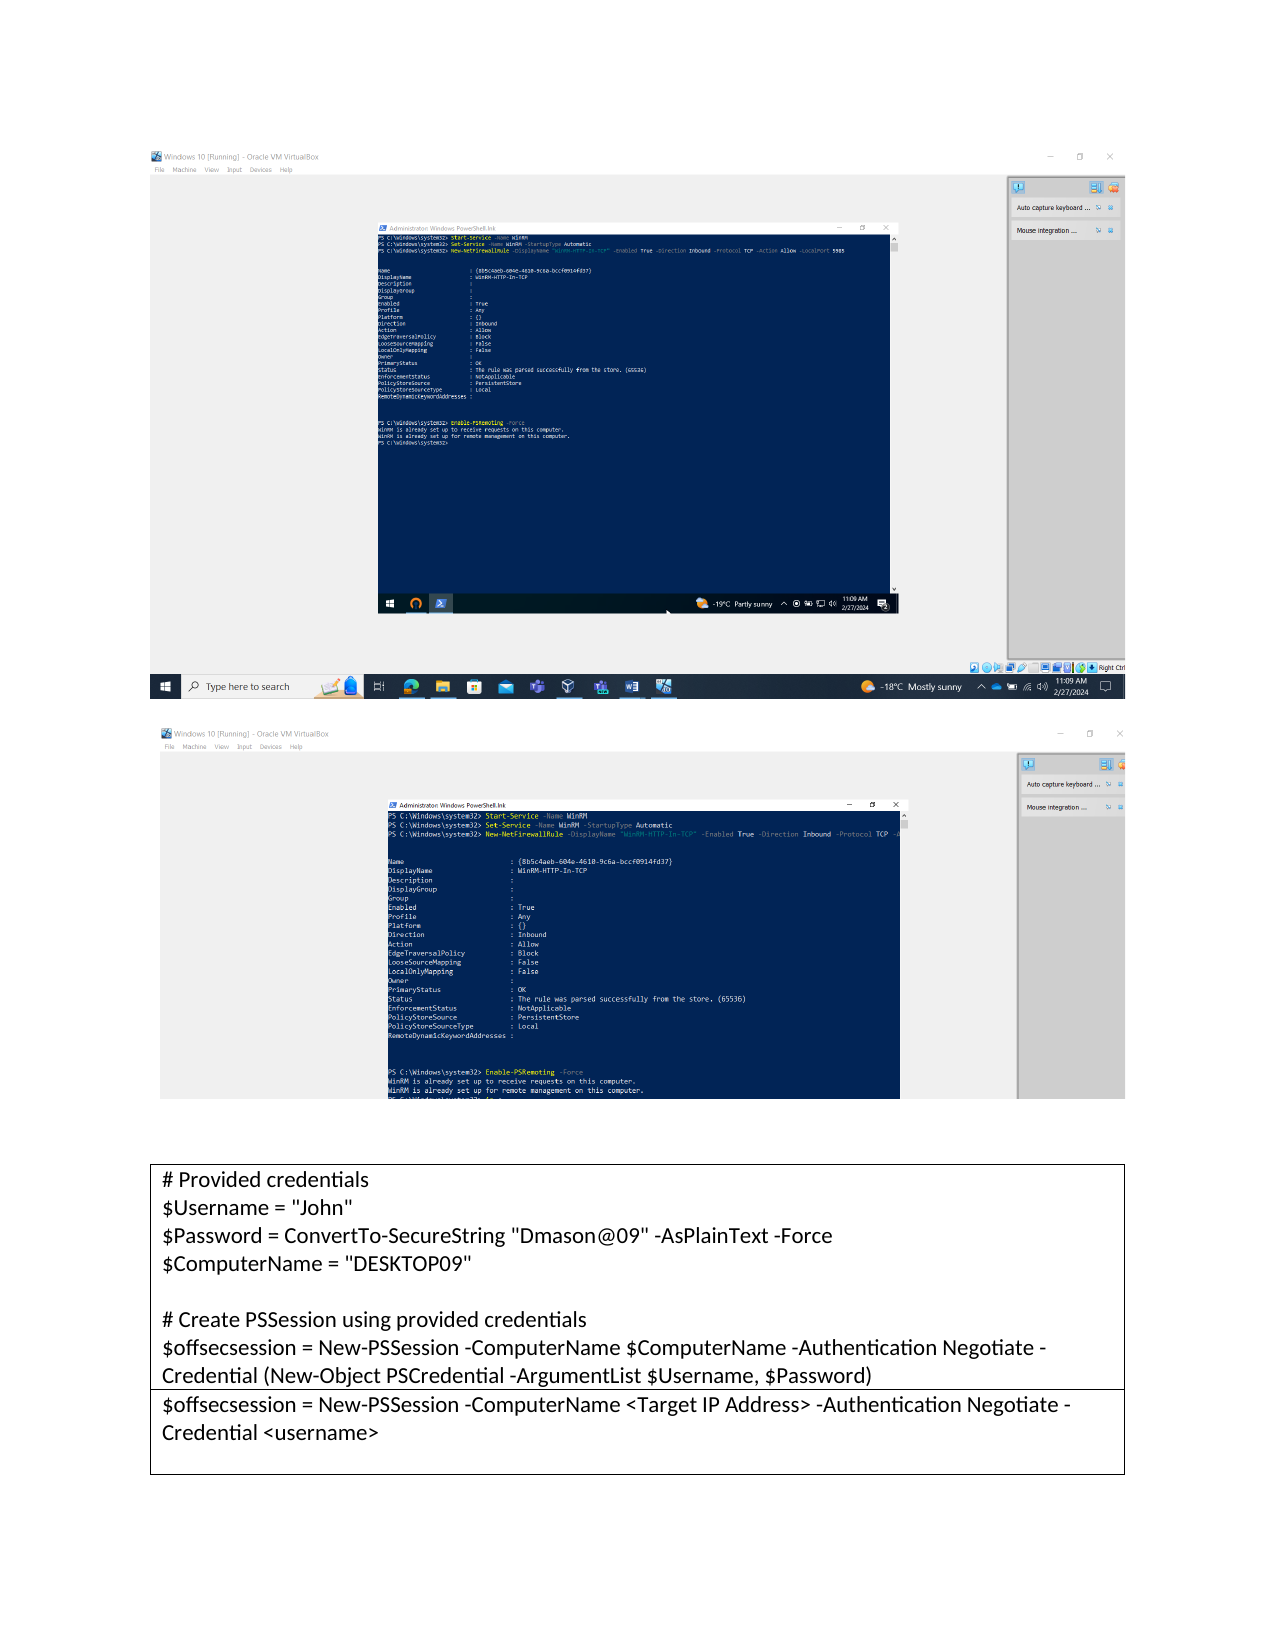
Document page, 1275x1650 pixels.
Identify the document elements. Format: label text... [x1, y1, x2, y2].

picture [160, 726, 1125, 1099]
table_header # Provided credentials $Username = "John" $Password = ConvertTo-SecureString "Dmason@09" -AsPlainText -Force $ComputerName = "DESKTOP09" # Create PSSession using provided credentials $offsecsession = New-PSSession -ComputerName $ComputerName -Authentication Negotiate -Credential (New-Object PSCredential -ArgumentList $Username, $Password) [151, 1165, 1124, 1389]
table_cell $offsecsession = New-PSSession -ComputerName <Target IP Address> -Authentication Negotiate -Credential <username> [151, 1390, 1124, 1474]
picture [150, 150, 1125, 699]
